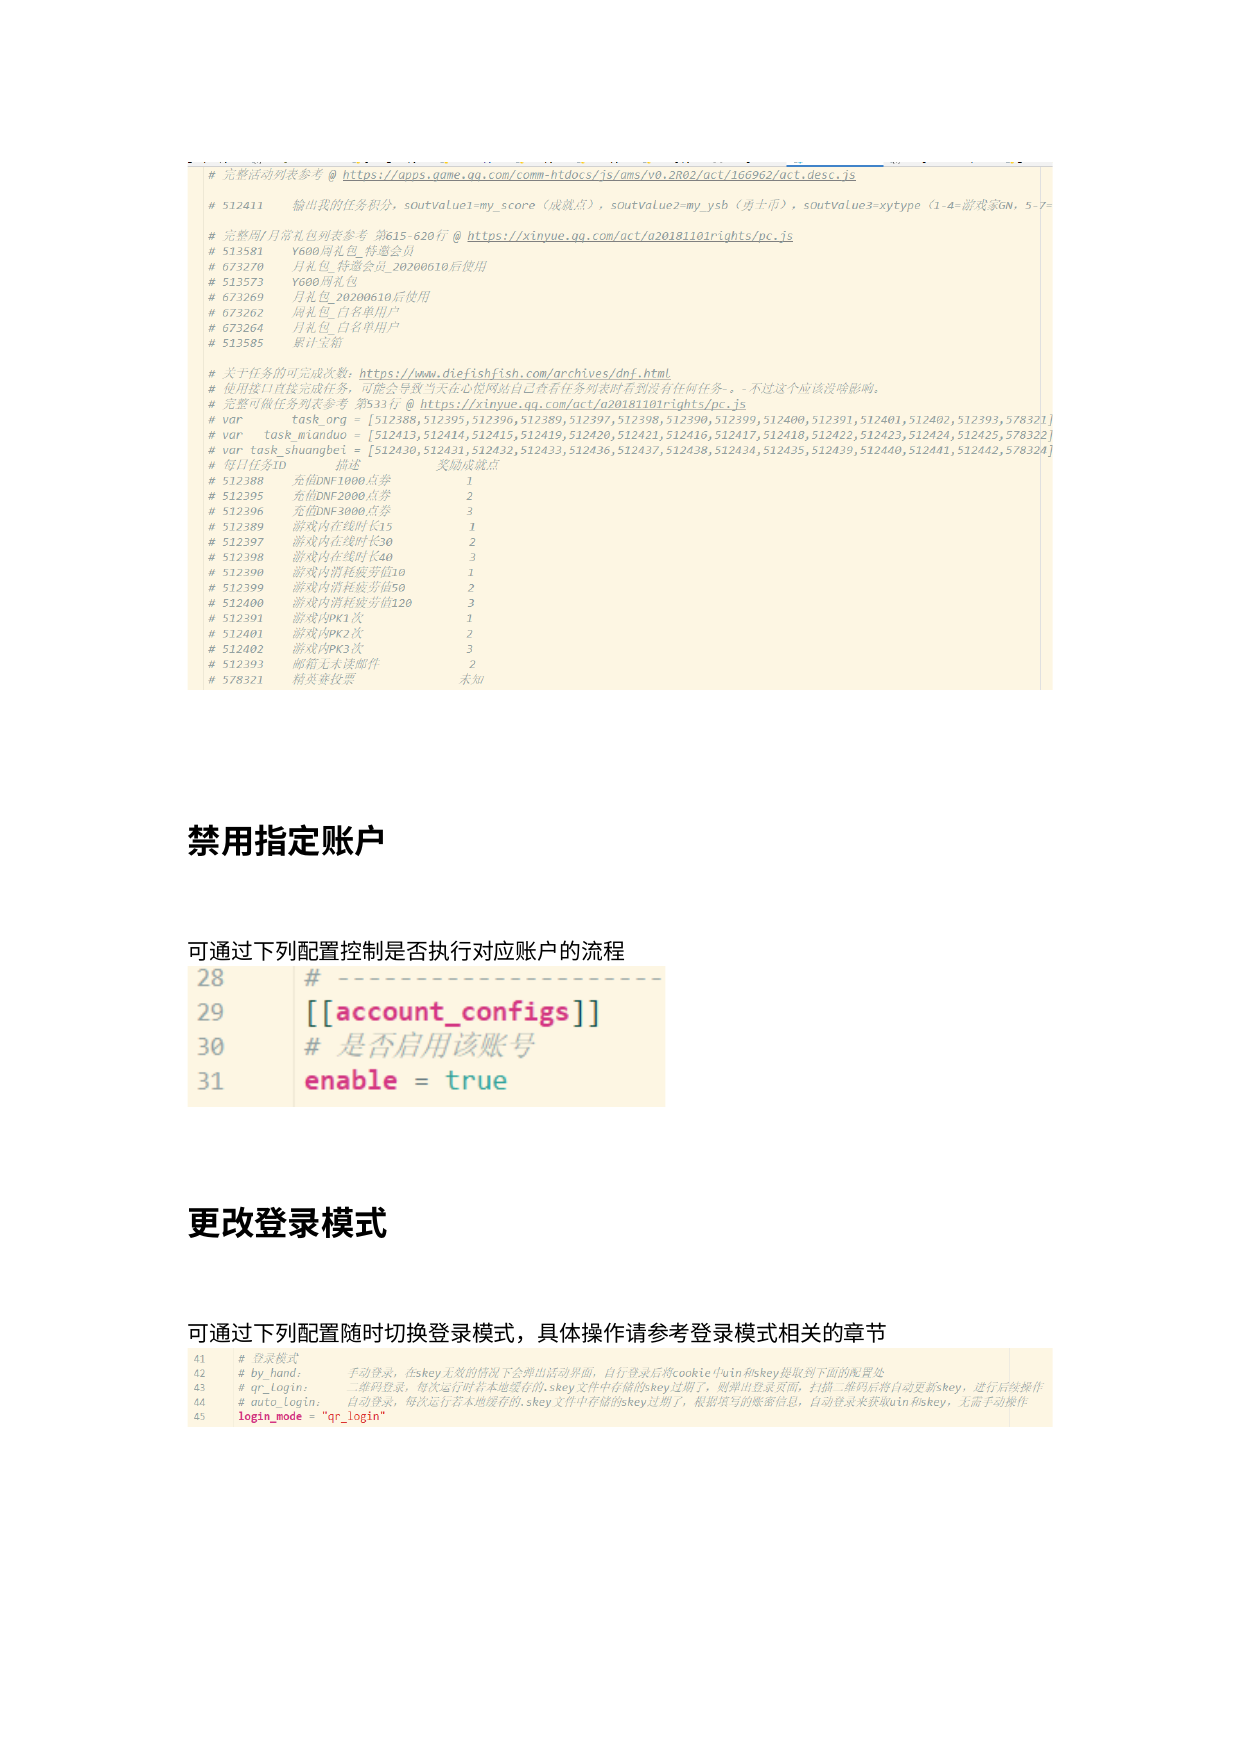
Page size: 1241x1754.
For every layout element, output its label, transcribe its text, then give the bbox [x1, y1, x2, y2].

text 可通过下列配置控制是否执行对应账户的流程 [187, 934, 1053, 966]
text 可通过下列配置随时切换登录模式，具体操作请参考登录模式相关的章节 [187, 1316, 1053, 1348]
picture [187, 966, 666, 1107]
picture [187, 162, 1053, 690]
subtitle 禁用指定账户 [187, 807, 1053, 872]
subtitle 更改登录模式 [187, 1188, 1053, 1253]
picture [187, 1348, 1053, 1427]
